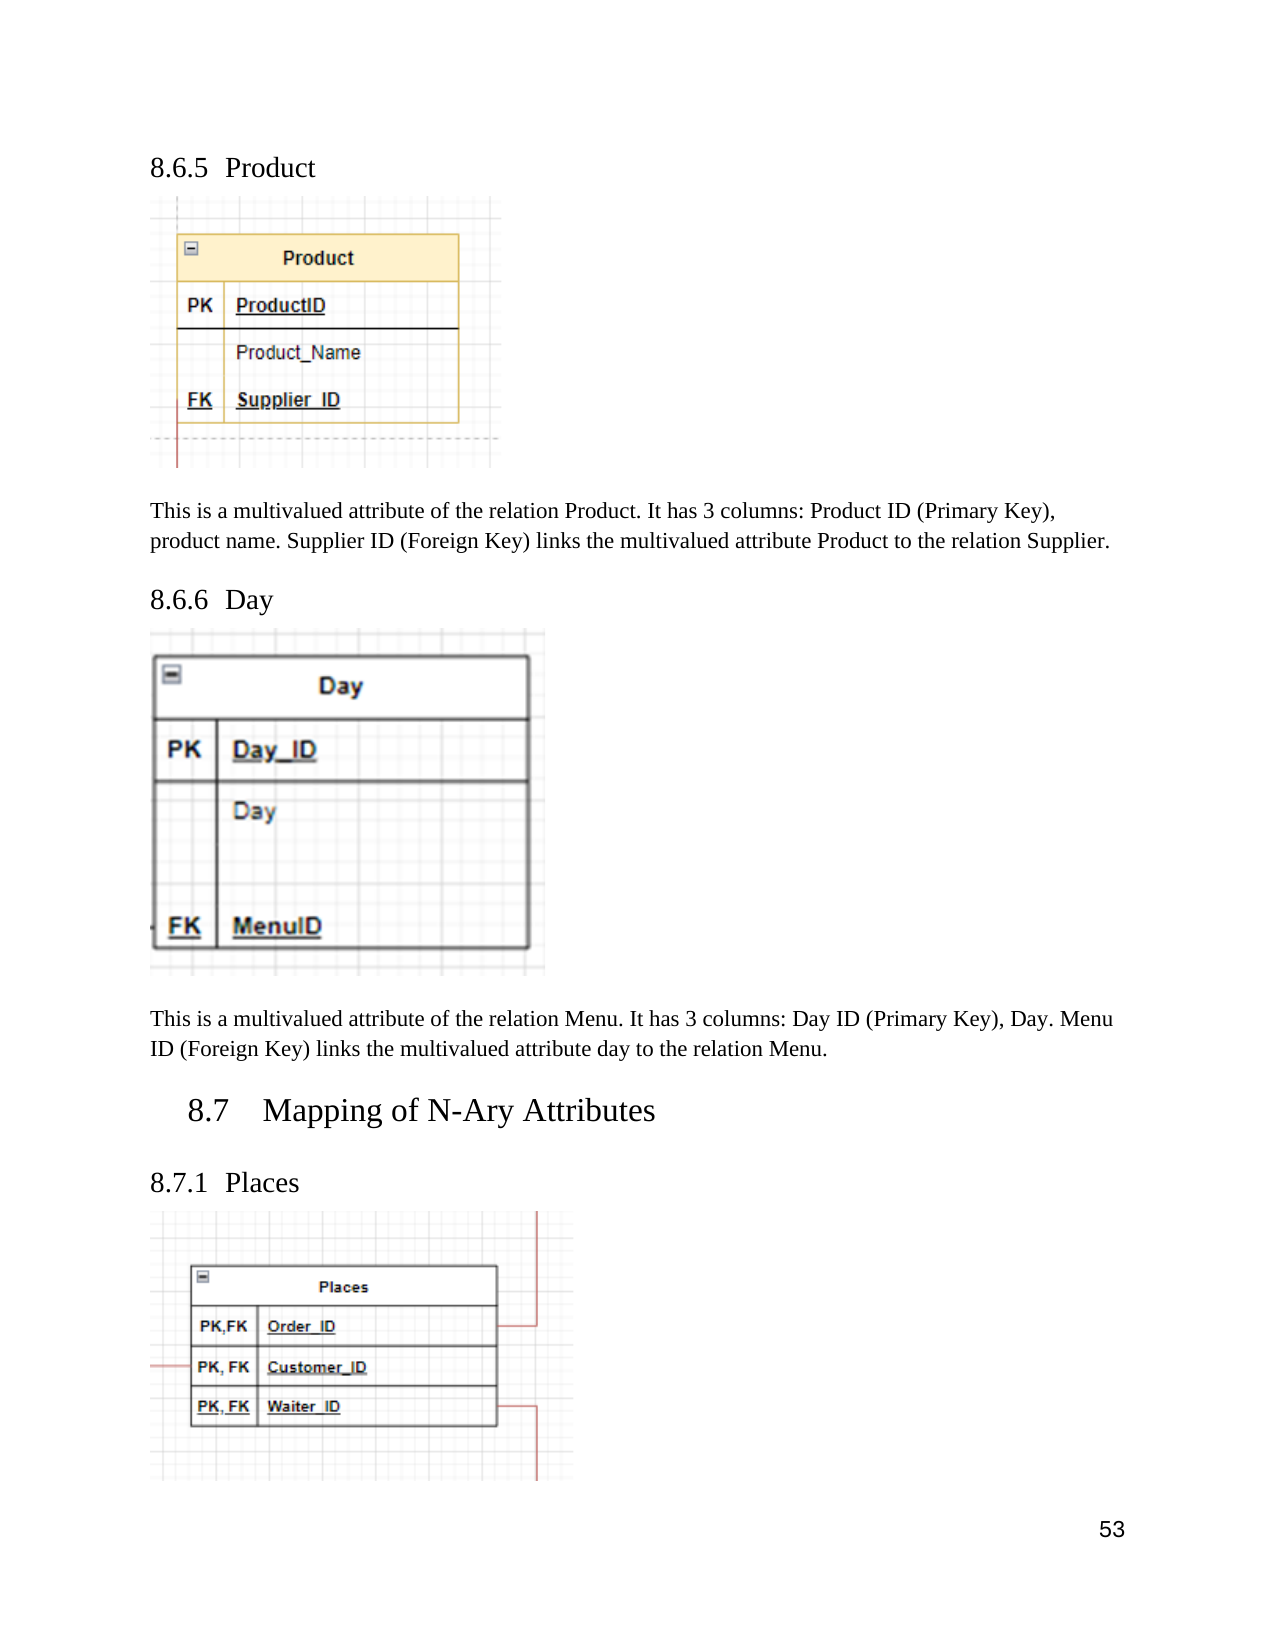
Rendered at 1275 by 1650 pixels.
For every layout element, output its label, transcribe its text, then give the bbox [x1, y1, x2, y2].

picture [150, 1211, 574, 1481]
subtitle Mapping of N-Ary Attributes [187, 1091, 1125, 1129]
subtitle Product [150, 150, 1125, 183]
picture [150, 196, 502, 468]
text This is a multivalued attribute of the relation Product. It has 3 columns: Product ID (Primary Key), product name. Supplier ID (Foreign Key) links the multivalued attribute Product to the relation Supplier. [150, 497, 1125, 553]
subtitle Day [150, 582, 1125, 616]
subtitle Places [150, 1165, 1125, 1198]
picture [150, 628, 546, 976]
text This is a multivalued attribute of the relation Menu. It has 3 columns: Day ID (Primary Key), Day. Menu ID (Foreign Key) links the multivalued attribute day to the relation Menu. [150, 1005, 1125, 1062]
